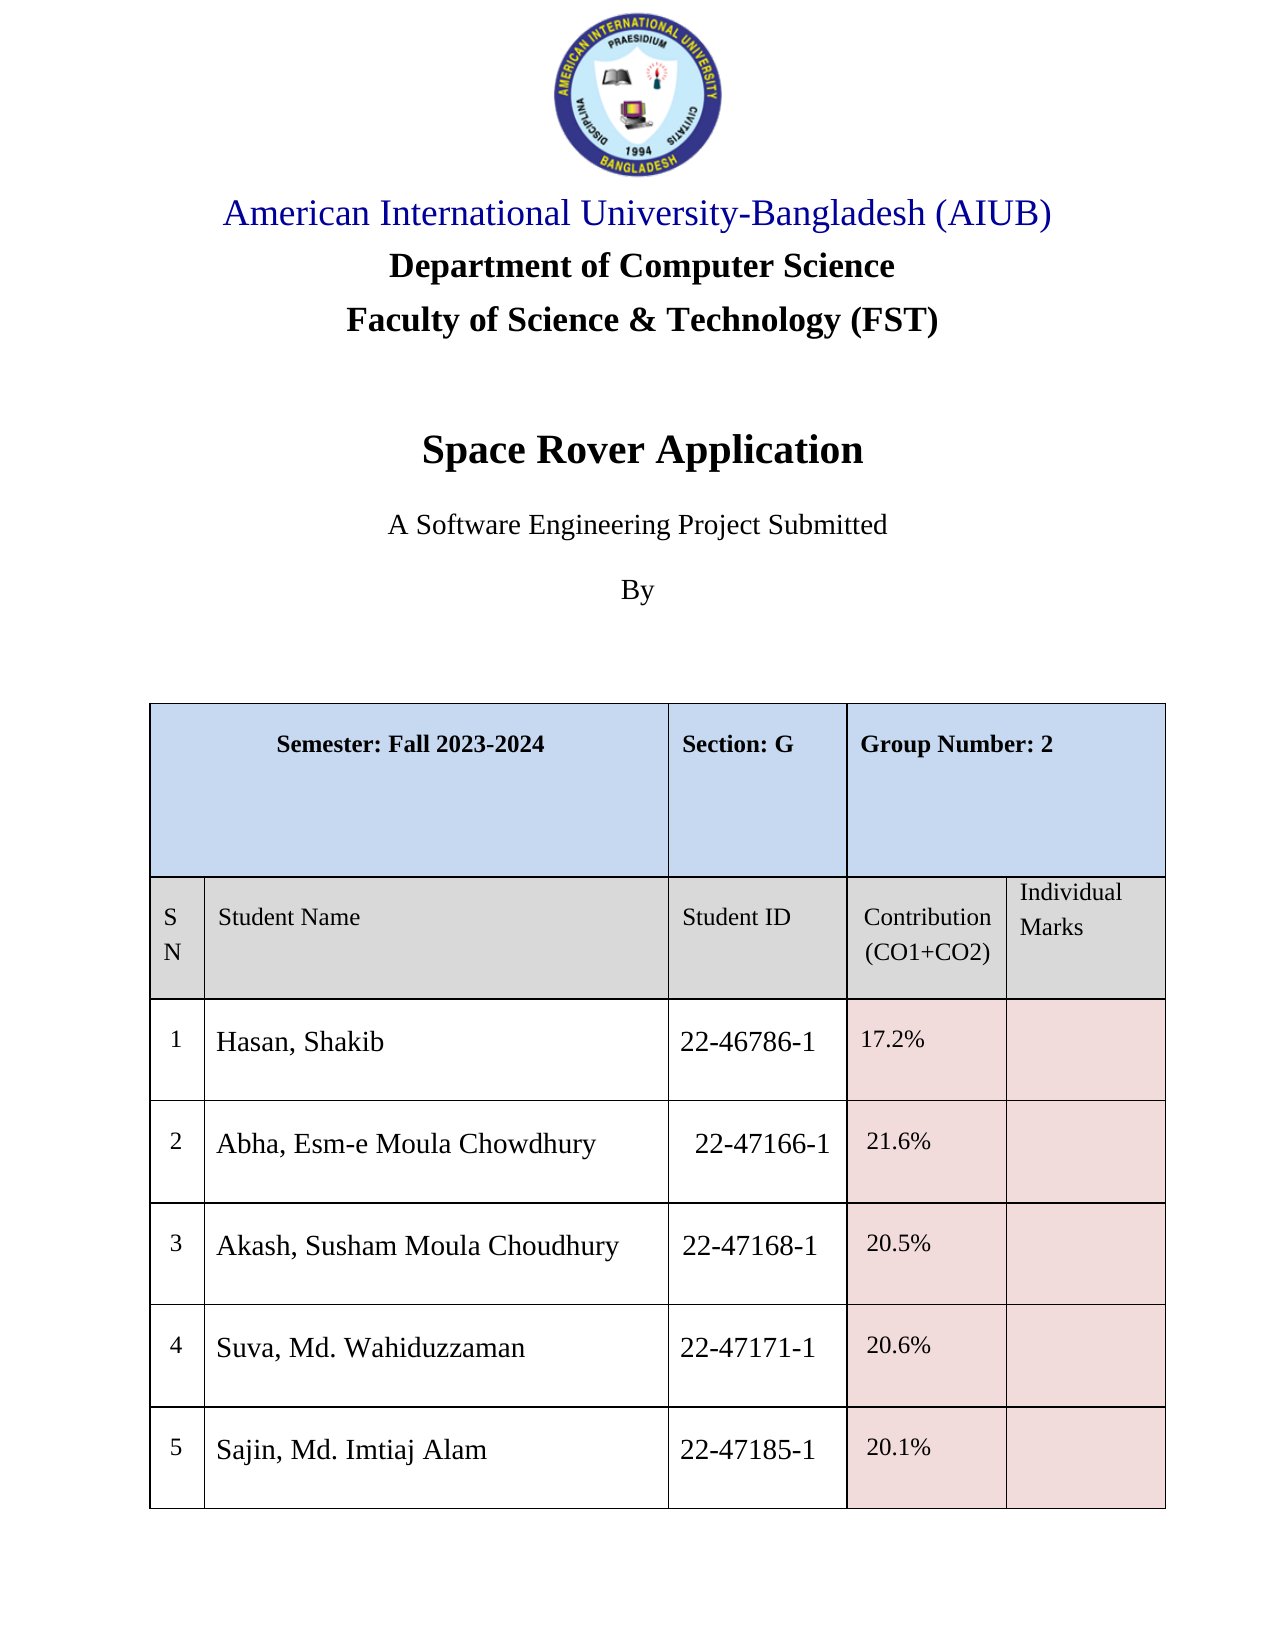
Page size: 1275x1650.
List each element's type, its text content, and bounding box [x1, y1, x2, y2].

table_cell 22-47171-1 [669, 1305, 846, 1406]
subtitle Space Rover Application [150, 374, 1125, 472]
table_cell 22-47166-1 [669, 1101, 846, 1202]
table_cell [1007, 1408, 1165, 1508]
table_cell 20.5% [848, 1204, 1006, 1304]
table_cell 2 [151, 1101, 204, 1202]
table_cell 20.1% [848, 1408, 1006, 1508]
table_cell Abha, Esm-e Moula Chowdhury [205, 1101, 668, 1202]
subtitle By [150, 572, 1125, 606]
table_cell 20.6% [848, 1305, 1006, 1406]
table_cell [1007, 1000, 1165, 1100]
table_cell Contribution (CO1+CO2) [848, 878, 1006, 998]
subtitle A Software Engineering Project Submitted [150, 507, 1125, 540]
table_cell Student Name [205, 878, 668, 998]
table_cell [1007, 1101, 1165, 1202]
table_header Semester: Fall 2023-2024 [151, 704, 668, 876]
table_cell Suva, Md. Wahiduzzaman [205, 1305, 668, 1406]
table_cell 21.6% [848, 1101, 1006, 1202]
picture [550, 9, 725, 181]
table_header Section: G [669, 704, 846, 876]
table_cell Hasan, Shakib [205, 1000, 668, 1100]
table_cell 22-47168-1 [669, 1204, 846, 1304]
table_cell 1 [151, 1000, 204, 1100]
table_cell Student ID [669, 878, 846, 998]
table_cell 22-46786-1 [669, 1000, 846, 1100]
table_cell [1007, 1204, 1165, 1304]
table_cell 5 [151, 1408, 204, 1508]
table_cell 3 [151, 1204, 204, 1304]
table_cell Sajin, Md. Imtiaj Alam [205, 1408, 668, 1508]
table_cell 17.2% [848, 1000, 1006, 1100]
table_cell Individual Marks [1007, 878, 1165, 998]
table_cell 22-47185-1 [669, 1408, 846, 1508]
table_header Group Number: 2 [848, 704, 1165, 876]
subtitle American International University-Bangladesh (AIUB) Department of Computer Science Faculty of Science & Technology (FST) [150, 190, 1125, 340]
table_cell [1007, 1305, 1165, 1406]
table_cell 4 [151, 1305, 204, 1406]
table_cell SN [151, 878, 204, 998]
table_cell Akash, Susham Moula Choudhury [205, 1204, 668, 1304]
